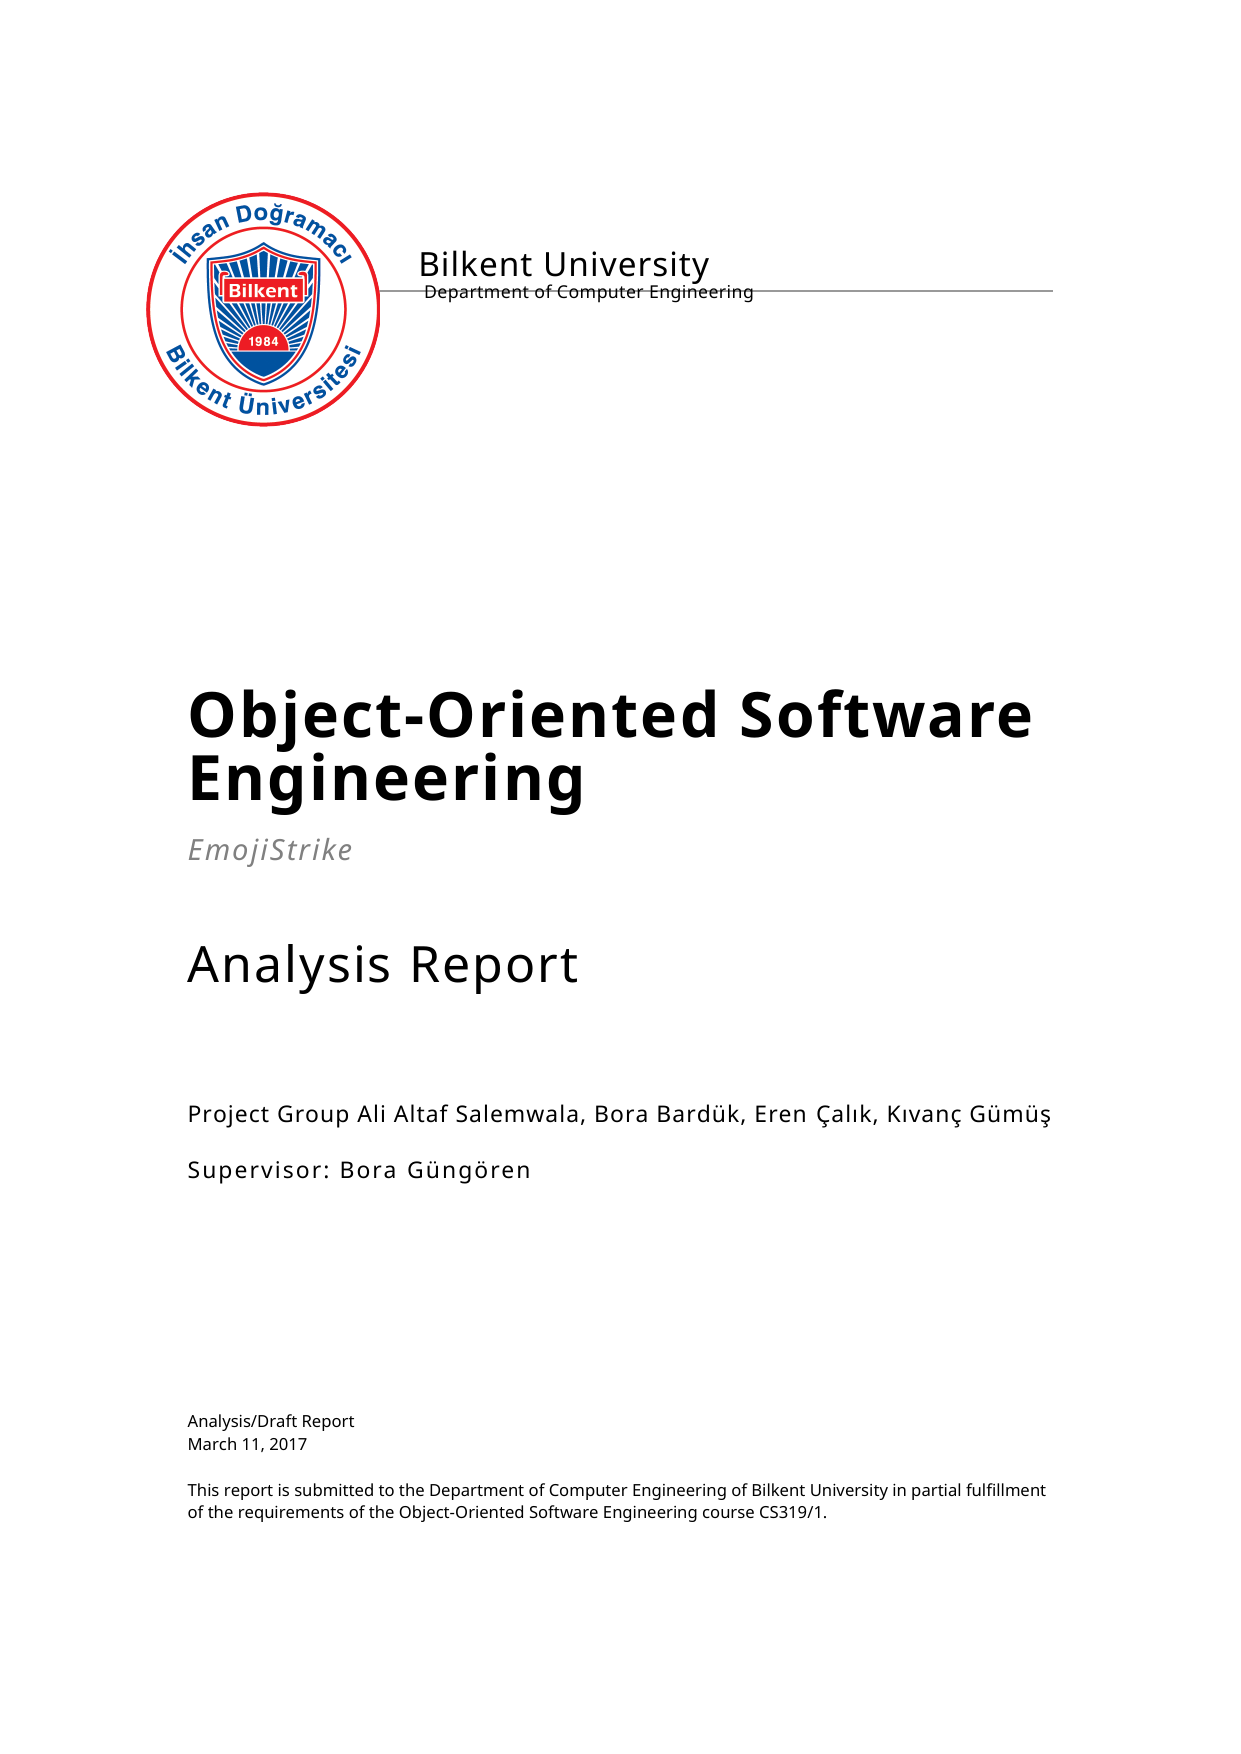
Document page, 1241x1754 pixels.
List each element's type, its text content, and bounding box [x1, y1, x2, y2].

text Bilkent University [380, 241, 1053, 290]
title Analysis Report [187, 929, 1053, 998]
text March 11, 2017 [187, 1433, 1053, 1456]
subtitle EmojiStrike [187, 834, 1053, 867]
text Analysis/Draft Report [187, 1410, 1053, 1433]
title Object-Oriented Software Engineering [187, 688, 1053, 813]
picture [144, 192, 380, 428]
text Supervisor: Bora Güngören [187, 1154, 1053, 1185]
text Project Group Ali Altaf Salemwala, Bora Bardük, Eren Çalık, Kıvanç Gümüş [187, 1098, 1053, 1129]
text This report is submitted to the Department of Computer Engineering of Bilkent University in partial fulfillment of the requirements of the Object-Oriented Software Engineering course CS319/1. [187, 1478, 1053, 1524]
